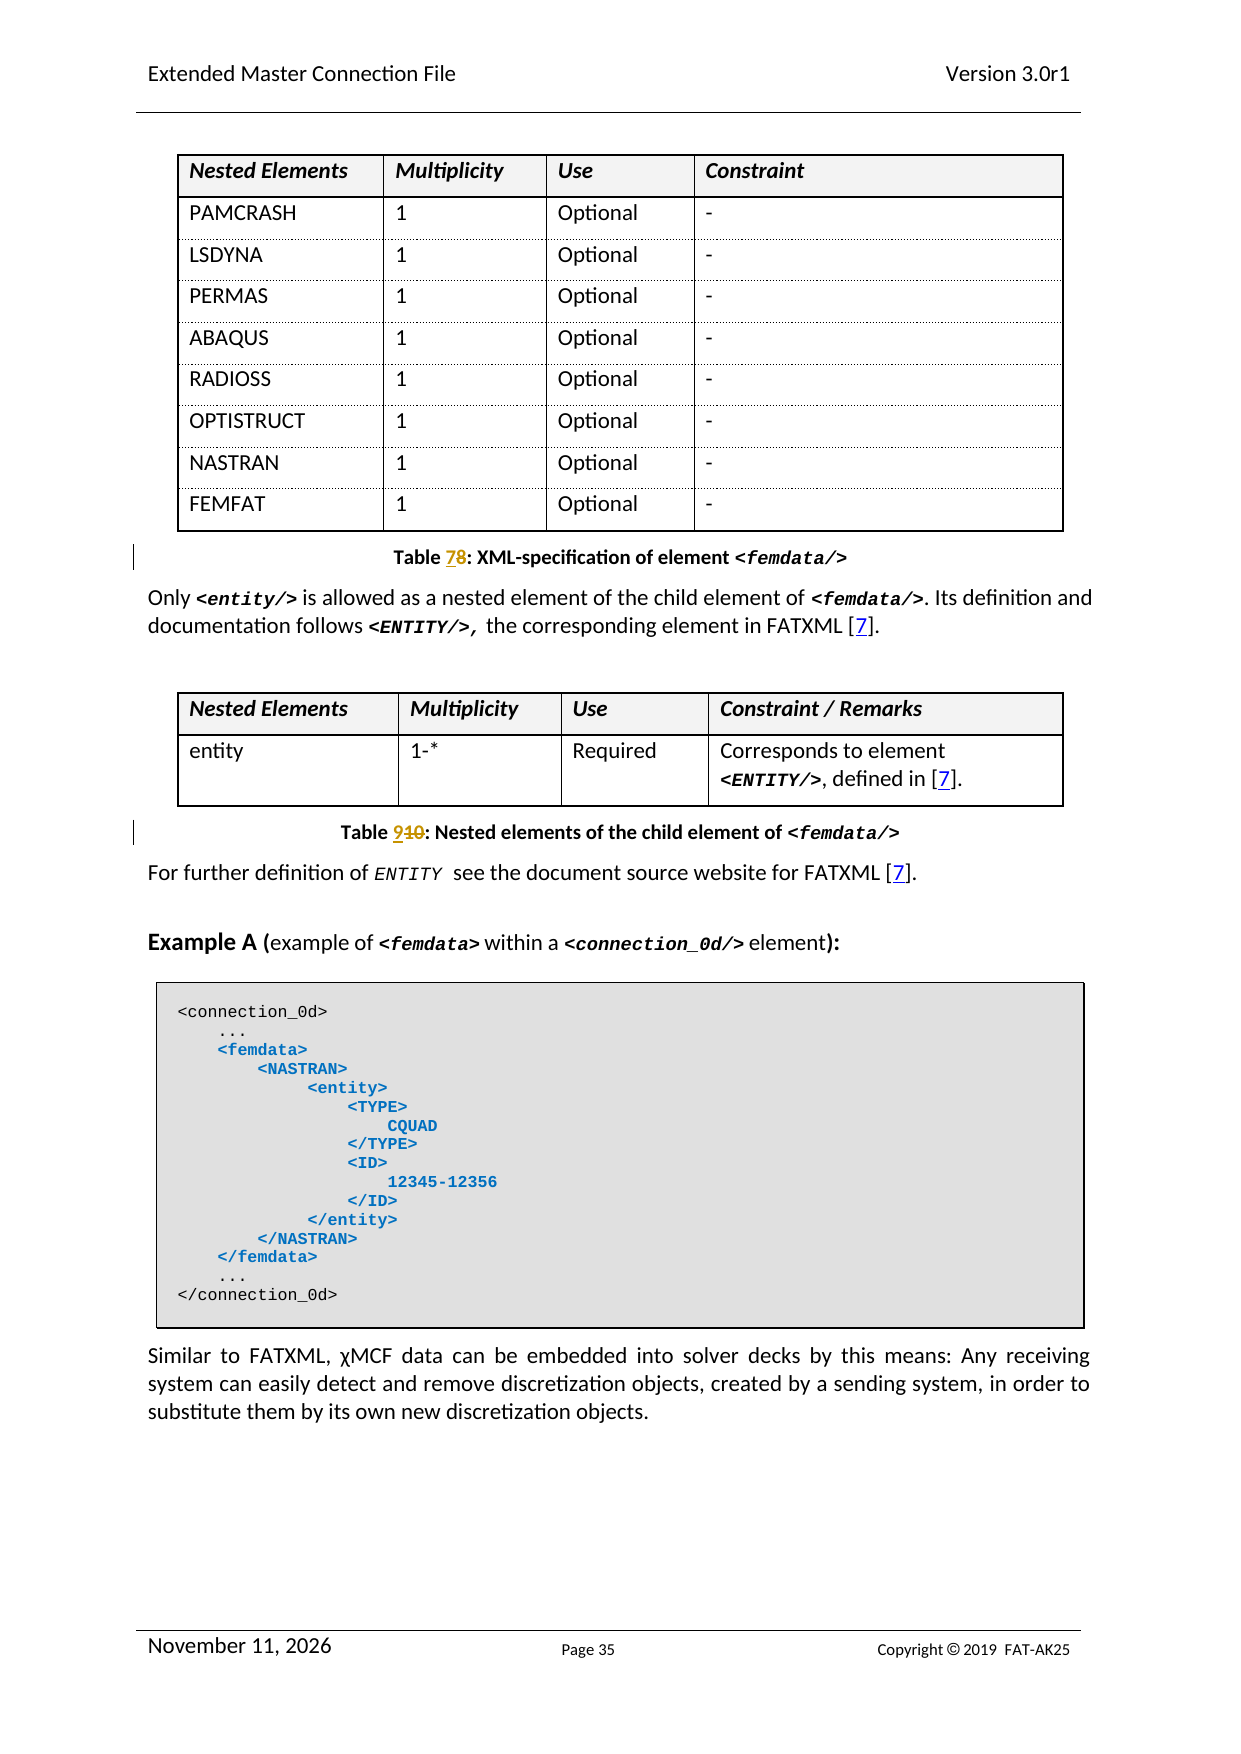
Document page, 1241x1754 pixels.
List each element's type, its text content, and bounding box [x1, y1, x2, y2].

text </connection_0d> [157, 1284, 1083, 1302]
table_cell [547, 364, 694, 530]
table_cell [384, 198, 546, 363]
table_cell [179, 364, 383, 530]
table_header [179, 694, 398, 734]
text <ID> [157, 1152, 1083, 1171]
text 12345-12356 [157, 1171, 1083, 1189]
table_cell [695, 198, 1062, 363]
text ... [157, 1265, 1083, 1284]
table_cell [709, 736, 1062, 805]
text Similar to FATXML, χMCF data can be embedded into solver decks by this means: Any receiving system can easily detect and remove discretization objects, created by a sending system, in order to substitute them by its own new discretization objects. [148, 1341, 1092, 1425]
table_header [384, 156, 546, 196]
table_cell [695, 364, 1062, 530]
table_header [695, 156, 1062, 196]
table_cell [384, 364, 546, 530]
text </entity> [157, 1208, 1083, 1227]
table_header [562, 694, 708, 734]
text </TYPE> [157, 1133, 1083, 1152]
text Only <entity/> is allowed as a nested element of the child element of <femdata/>. Its definition and documentation follows <ENTITY/>, the corresponding element in FATXML [7]. [148, 583, 1092, 639]
text </ID> [157, 1189, 1083, 1208]
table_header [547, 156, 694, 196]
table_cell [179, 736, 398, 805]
text CQUAD [157, 1114, 1083, 1133]
text <connection_0d> [157, 1001, 1083, 1020]
text <NASTRAN> [157, 1057, 1083, 1076]
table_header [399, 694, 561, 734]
text </femdata> [157, 1246, 1083, 1265]
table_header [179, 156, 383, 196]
text </NASTRAN> [157, 1227, 1083, 1246]
text <femdata> [157, 1038, 1083, 1057]
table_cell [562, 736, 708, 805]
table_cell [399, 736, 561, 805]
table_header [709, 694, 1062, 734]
text <TYPE> [157, 1095, 1083, 1114]
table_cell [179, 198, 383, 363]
text Example A (example of <femdata> within a <connection_0d/> element): [148, 926, 1092, 957]
text <entity> [157, 1076, 1083, 1095]
text For further definition of ENTITY see the document source website for FATXML [7]. [148, 858, 1092, 886]
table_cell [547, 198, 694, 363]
text ... [157, 1020, 1083, 1038]
